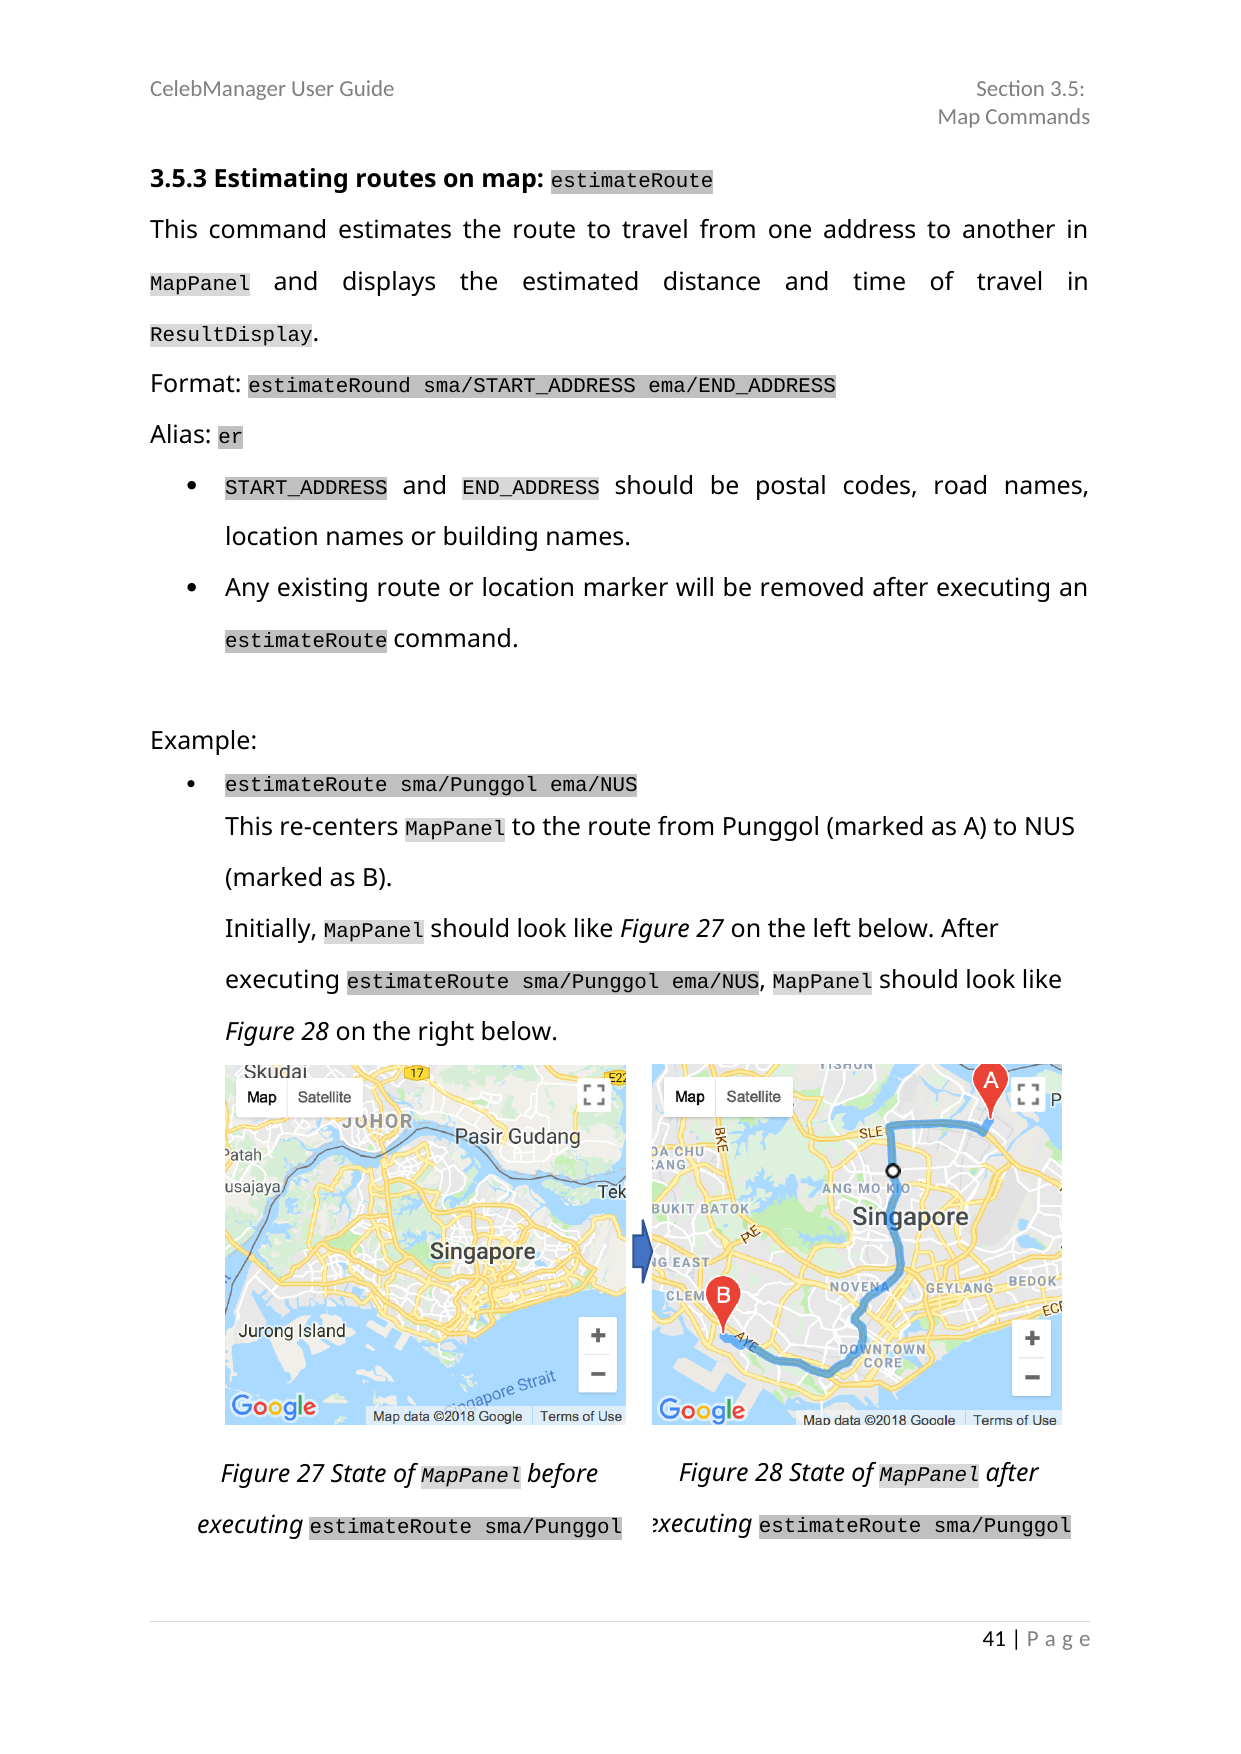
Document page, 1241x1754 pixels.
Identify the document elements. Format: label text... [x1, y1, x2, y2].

list START_ADDRESS and END_ADDRESS should be postal codes, road names, location names or building names. [187, 467, 1090, 552]
picture [225, 1065, 626, 1425]
text Example: [150, 722, 1090, 757]
picture [651, 1064, 1062, 1425]
text Initially, MapPanel should look like Figure 27 on the left below. After executing estimateRoute sma/Punggol ema/NUS, MapPanel should look like Figure 28 on the right below. [225, 911, 1090, 1047]
text This command estimates the route to travel from one address to another in MapPanel and displays the estimated distance and time of travel in ResultDisplay. [150, 212, 1090, 348]
list Any existing route or location marker will be removed after executing an estimateRoute command. [187, 569, 1090, 654]
list estimateRoute sma/Punggol ema/NUS [187, 773, 1090, 797]
text 3.5.3 Estimating routes on map: estimateRoute [150, 161, 1090, 195]
text This re-centers MapPanel to the route from Punggol (marked as A) to NUS (marked as B). [225, 809, 1090, 894]
text Alias: er [150, 416, 1090, 450]
text Format: estimateRound sma/START_ADDRESS ema/END_ADDRESS [150, 365, 1090, 399]
